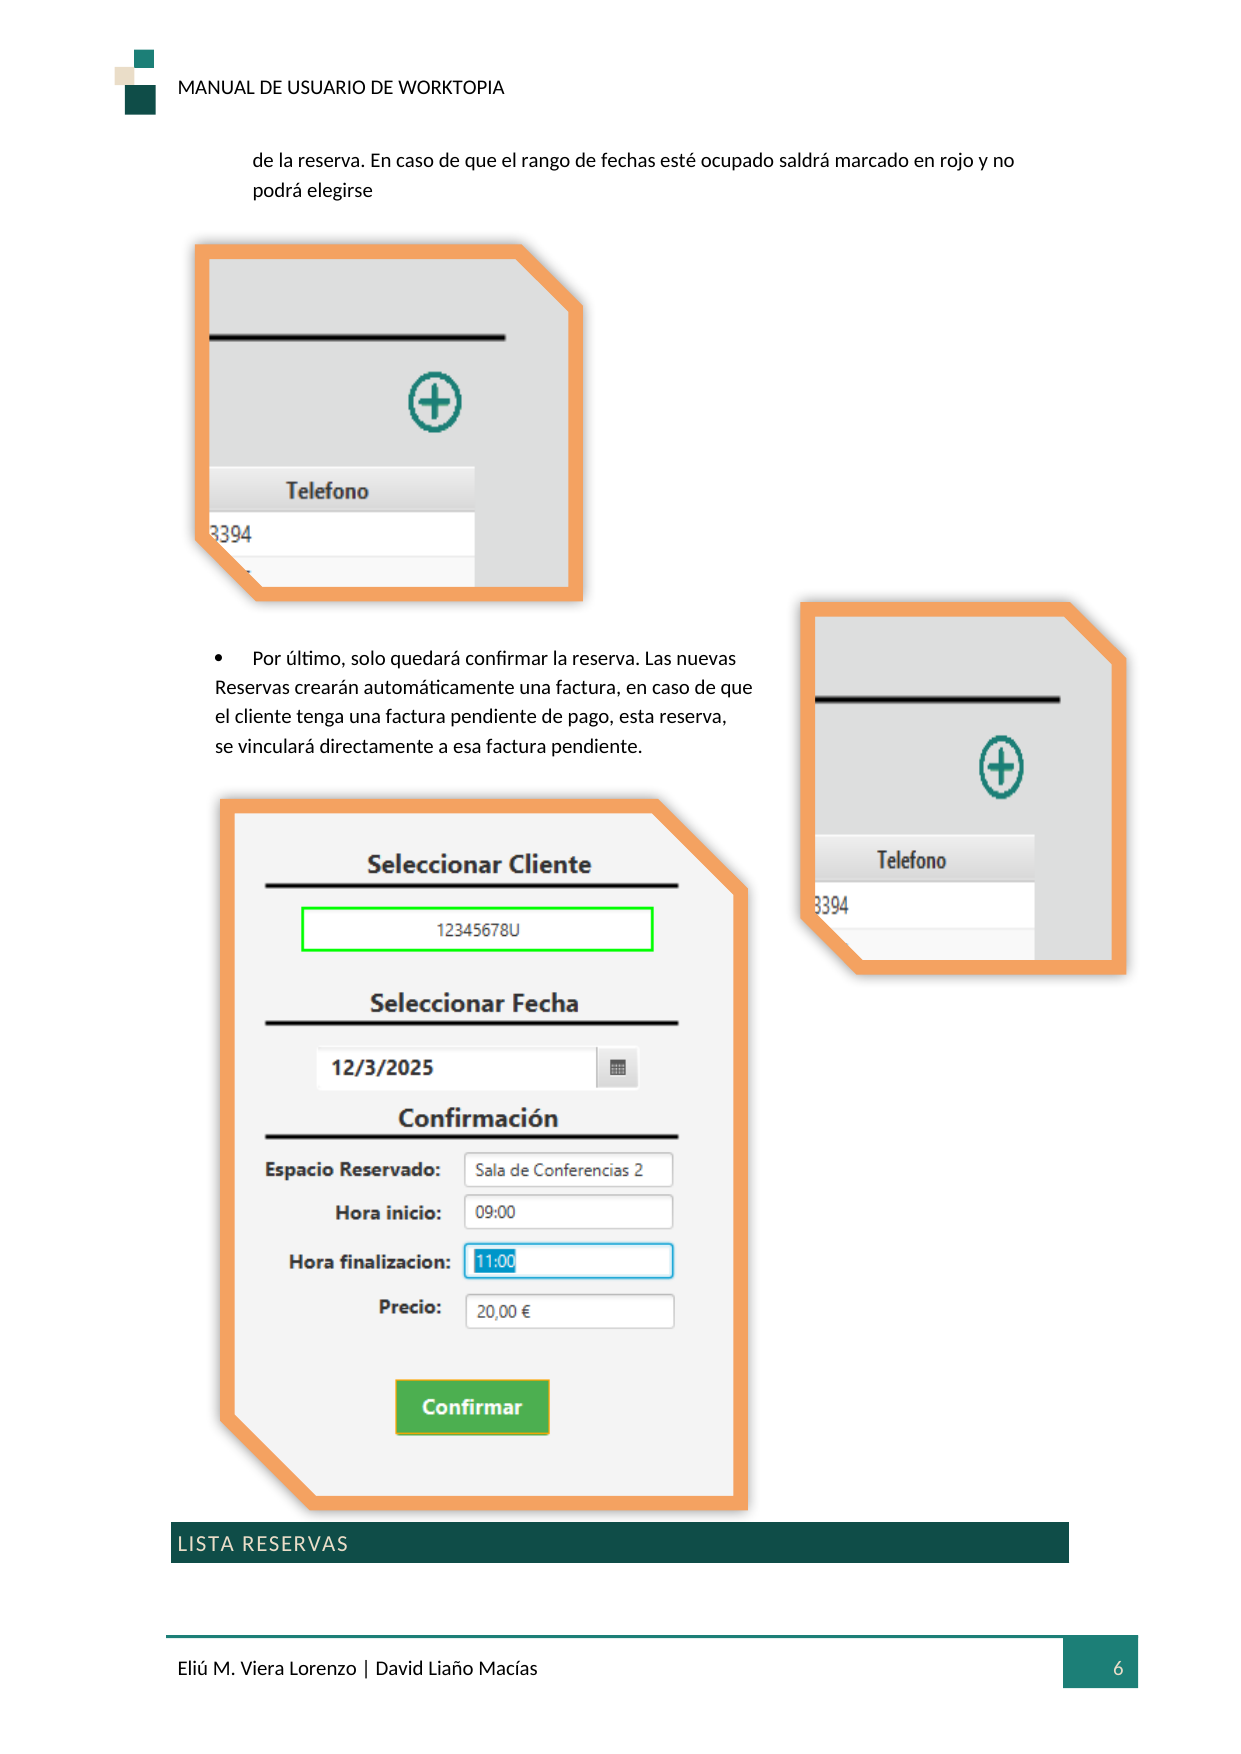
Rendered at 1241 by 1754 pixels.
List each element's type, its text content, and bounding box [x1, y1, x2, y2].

text se vinculará directamente a esa factura pendiente. [215, 733, 790, 758]
text el cliente tenga una factura pendiente de pago, esta reserva, [215, 704, 790, 729]
subtitle lista reservas [177, 1529, 1063, 1557]
picture [235, 814, 733, 1495]
text Reservas crearán automáticamente una factura, en caso de que [215, 674, 790, 700]
picture [816, 617, 1111, 960]
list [215, 148, 1063, 202]
picture [210, 260, 568, 586]
list Por último, solo quedará confirmar la reserva. Las nuevas [215, 645, 790, 671]
